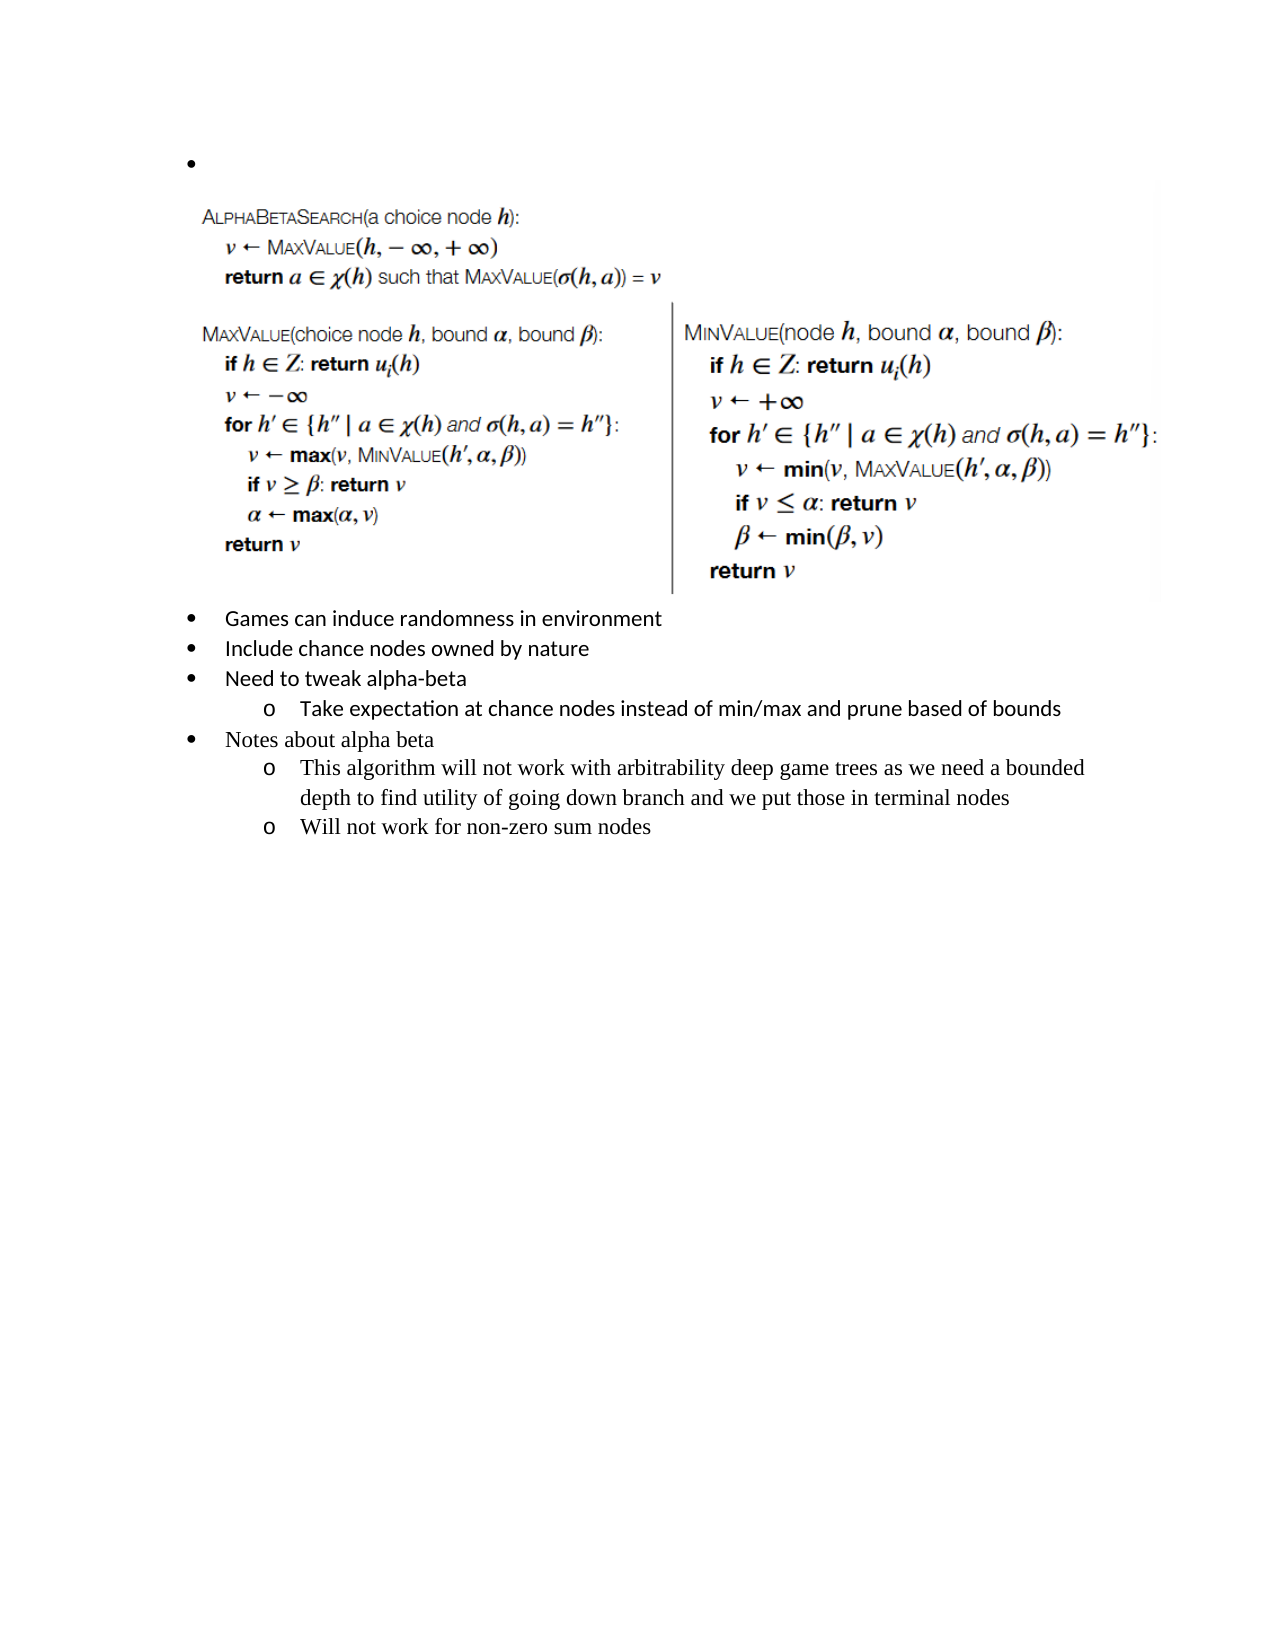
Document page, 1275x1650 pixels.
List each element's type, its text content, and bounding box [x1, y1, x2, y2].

list Include chance nodes owned by nature [187, 634, 1125, 662]
list Will not work for non-zero sum nodes [262, 813, 1125, 871]
list Take expectation at chance nodes instead of min/max and prune based of bounds [262, 694, 1125, 723]
list Need to tweak alpha-beta [187, 664, 1125, 692]
list Games can induce randomness in environment [187, 604, 1125, 632]
list This algorithm will not work with arbitrability deep game trees as we need a bounded depth to find utility of going down branch and we put those in terminal nodes [262, 754, 1125, 811]
list Notes about alpha beta [187, 726, 1125, 752]
picture [187, 180, 1162, 602]
